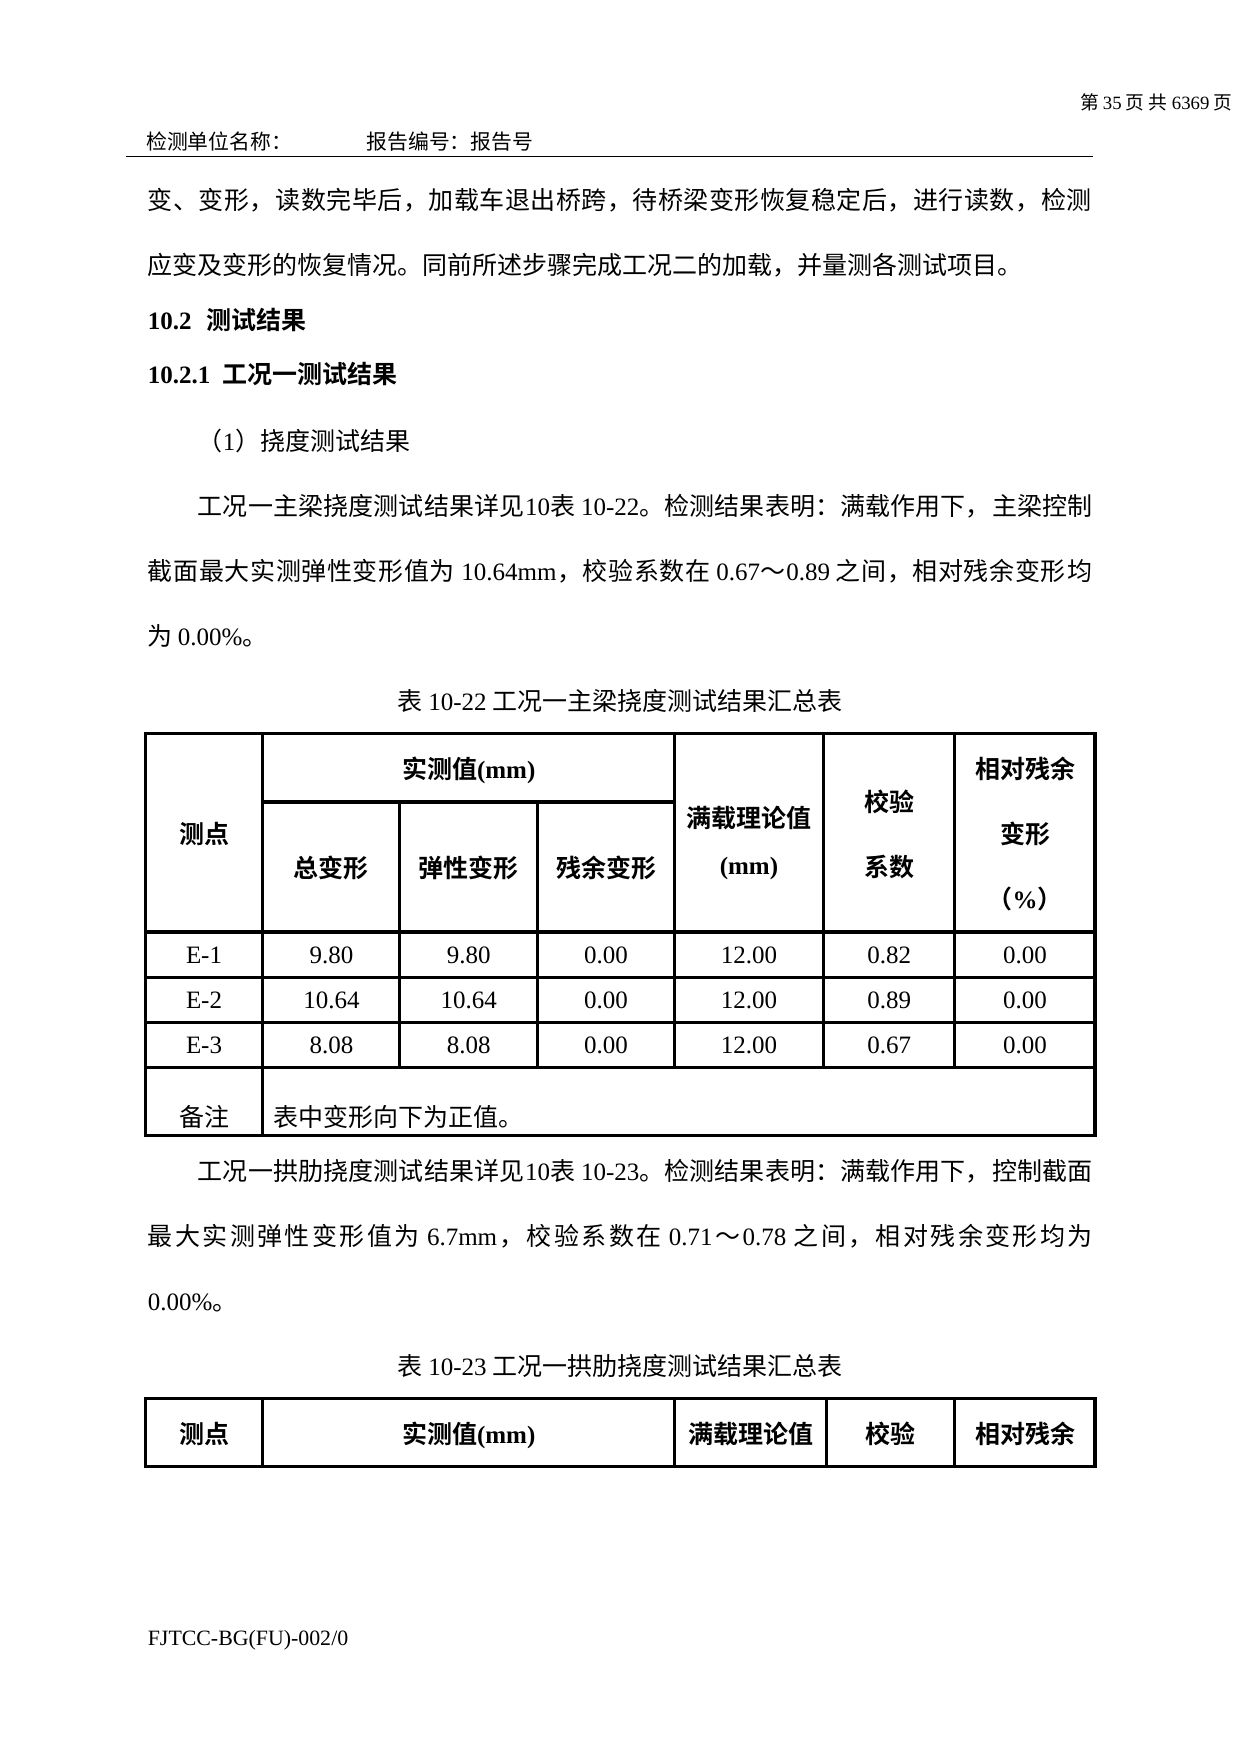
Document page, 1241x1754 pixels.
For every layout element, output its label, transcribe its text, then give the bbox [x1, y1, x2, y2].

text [148, 166, 1093, 296]
table_cell 10.64 [401, 979, 536, 1021]
table_header 校验 系数 [828, 1400, 953, 1465]
table_cell 8.08 [401, 1024, 536, 1066]
table_cell 0.89 [825, 979, 953, 1021]
table_cell 12.00 [676, 934, 822, 976]
table_cell 0.00 [956, 979, 1093, 1021]
table_cell 0.67 [825, 1024, 953, 1066]
subtitle 测试结果 [148, 296, 1093, 338]
subtitle 工况一测试结果 [139, 338, 1101, 407]
table_cell 9.80 [264, 934, 398, 976]
table_cell 0.00 [956, 934, 1093, 976]
table_header 测点 [147, 735, 261, 930]
table_header 相对残余 变形（%） [956, 735, 1093, 930]
table_header 满载理论值(mm) [676, 735, 822, 930]
table_cell 总变形 [264, 804, 398, 930]
table_header 实测值(mm) [264, 735, 673, 800]
table_cell 表中变形向下为正值。 [264, 1069, 1093, 1134]
table_cell 9.80 [401, 934, 536, 976]
table_cell E-1 [147, 934, 261, 976]
table_header 相对残余 变形（%） [956, 1400, 1093, 1465]
table_cell 0.82 [825, 934, 953, 976]
table_cell 弹性变形 [401, 804, 536, 930]
table_header 满载理论值(mm) [676, 1400, 825, 1465]
table_header 实测值(mm) [264, 1400, 673, 1465]
table_cell 0.00 [539, 979, 673, 1021]
table_header 校验 系数 [825, 735, 953, 930]
table_cell 8.08 [264, 1024, 398, 1066]
table_cell 10.64 [264, 979, 398, 1021]
table_cell 备注 [147, 1069, 261, 1134]
text （1）挠度测试结果 [148, 407, 1093, 472]
table_cell 残余变形 [539, 804, 673, 930]
table_cell 0.00 [539, 934, 673, 976]
table_header 测点 [147, 1400, 261, 1465]
table_cell 0.00 [956, 1024, 1093, 1066]
table_cell 0.00 [539, 1024, 673, 1066]
table_cell 12.00 [676, 979, 822, 1021]
table_cell E-3 [147, 1024, 261, 1066]
table_cell E-2 [147, 979, 261, 1021]
table_cell 12.00 [676, 1024, 822, 1066]
